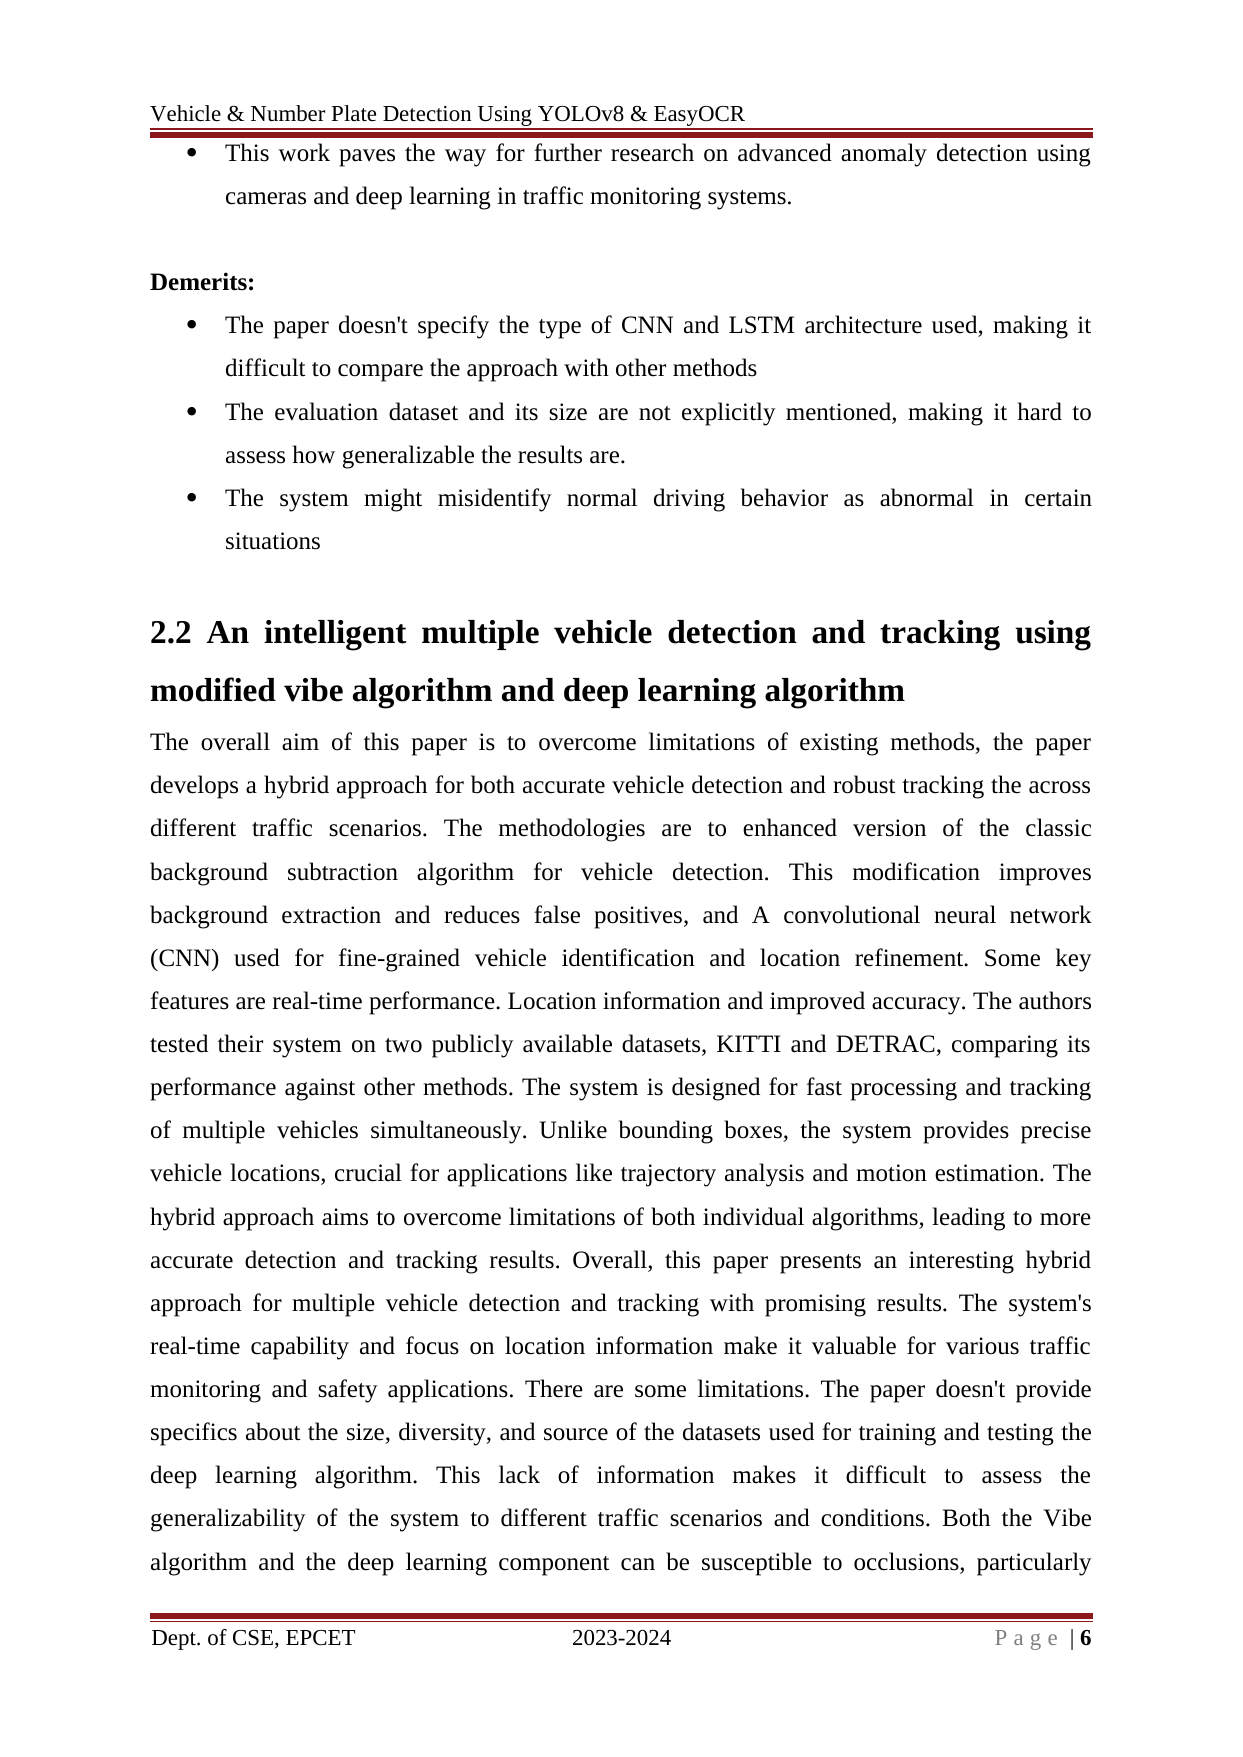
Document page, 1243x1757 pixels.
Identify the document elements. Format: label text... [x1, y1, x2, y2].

list This work paves the way for further research on advanced anomaly detection using cameras and deep learning in traffic monitoring systems. [187, 138, 1093, 210]
text Demerits: [150, 267, 1093, 296]
list The system might misidentify normal driving behavior as abnormal in certain situations [187, 483, 1093, 555]
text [150, 727, 1093, 1575]
text 2.2 An intelligent multiple vehicle detection and tracking using modified vibe algorithm and deep learning algorithm [150, 612, 1093, 708]
list The paper doesn't specify the type of CNN and LSTM architecture used, making it difficult to compare the approach with other methods [187, 310, 1093, 382]
list The evaluation dataset and its size are not explicitly mentioned, making it hard to assess how generalizable the results are. [187, 397, 1093, 468]
